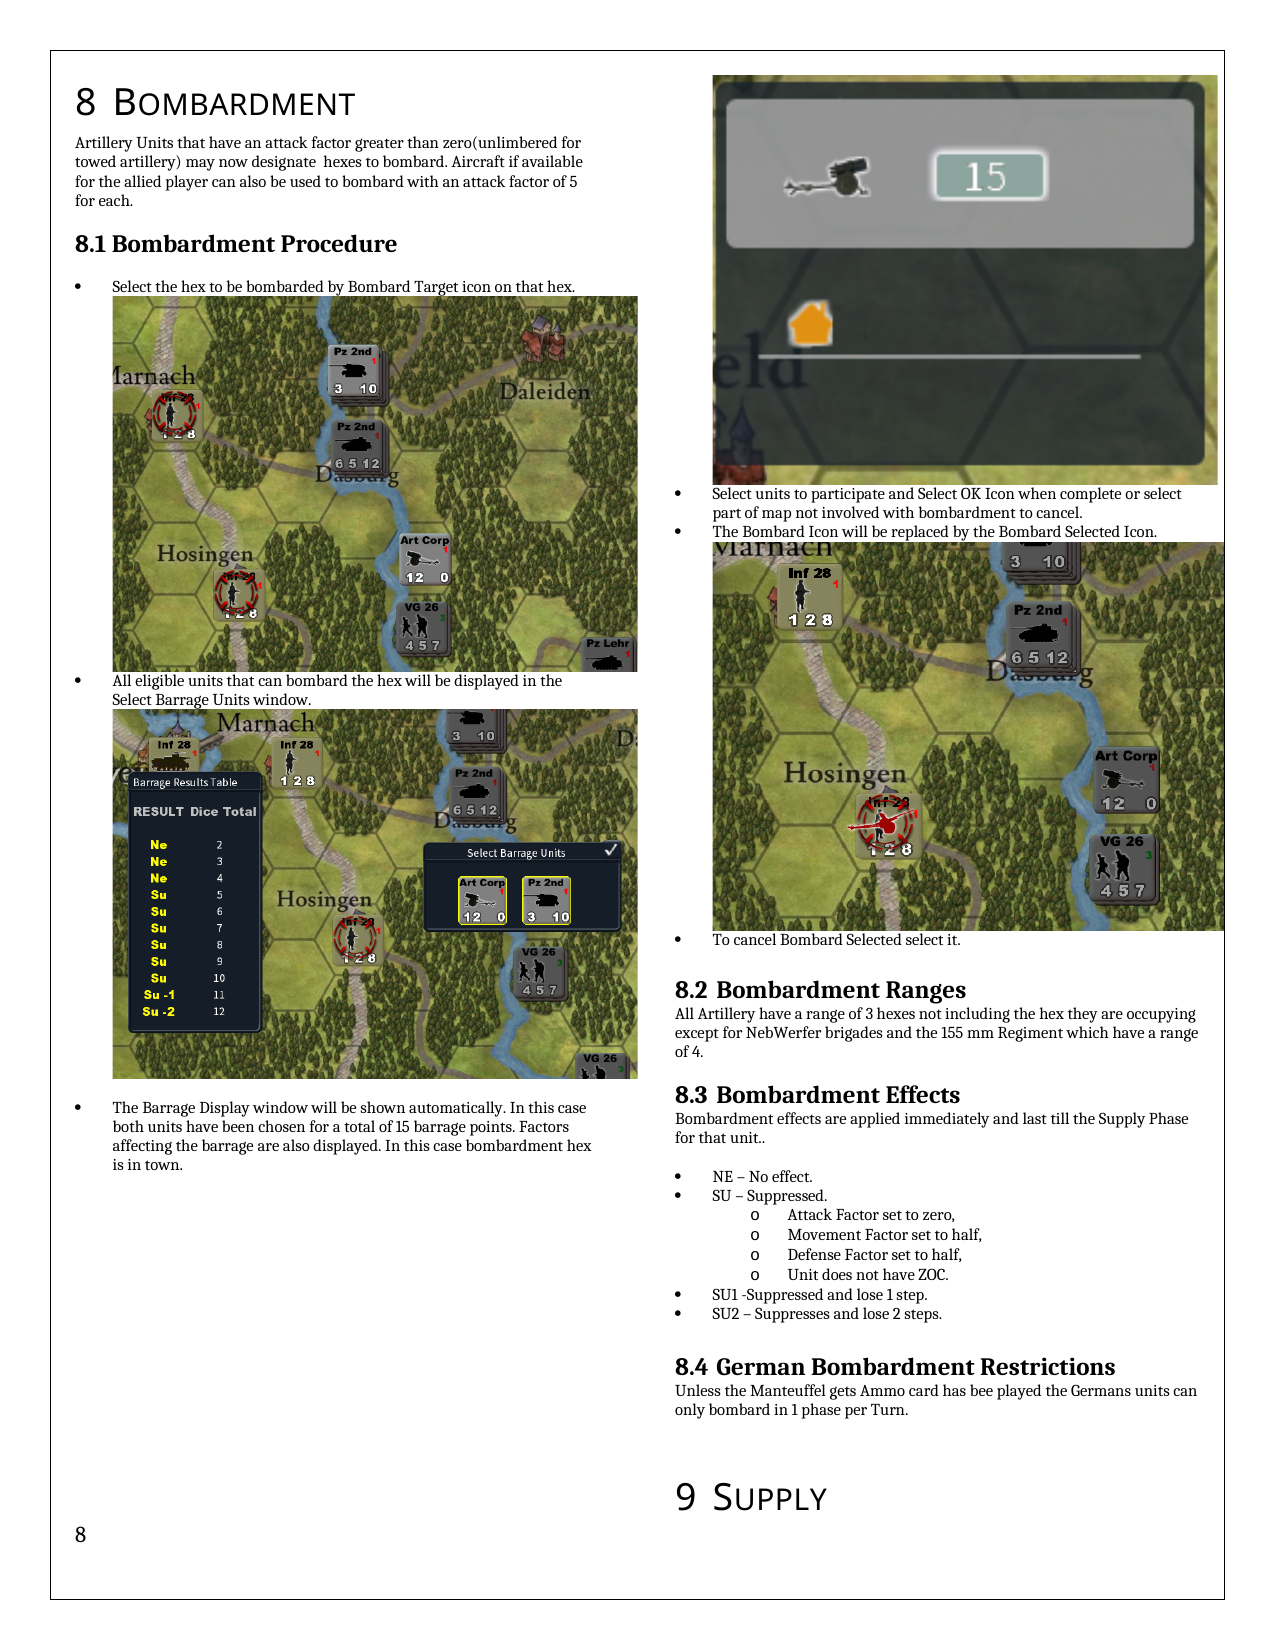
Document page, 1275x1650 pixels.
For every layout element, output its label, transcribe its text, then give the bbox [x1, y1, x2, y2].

list Defense Factor set to half, [750, 1246, 1200, 1266]
list Select units to participate and Select OK Icon when complete or select part of map not involved with bombardment to cancel. [675, 484, 1200, 523]
text 8.1 Bombardment Procedure [75, 229, 600, 258]
list NE – No effect. [675, 1167, 1200, 1186]
list Bombardment Effects [675, 1081, 1200, 1110]
list SU1 -Suppressed and lose 1 step. [675, 1286, 1200, 1305]
picture [712, 542, 1224, 931]
text Artillery Units that have an attack factor greater than zero(unlimbered for towed artillery) may now designate hexes to bombard. Aircraft if available for the allied player can also be used to bombard with an attack factor of 5 for each. [75, 134, 600, 210]
list German Bombardment Restrictions [675, 1353, 1200, 1381]
list All eligible units that can bombard the hex will be displayed in the Select Barrage Units window. [75, 671, 600, 709]
subtitle Bombardment [75, 75, 600, 126]
text Bombardment effects are applied immediately and last till the Supply Phase for that unit.. [675, 1110, 1200, 1148]
list To cancel Bombard Selected select it. [675, 930, 1200, 949]
text All Artillery have a range of 3 hexes not including the hex they are occupying except for NebWerfer brigades and the 155 mm Regiment which have a range of 4. [675, 1004, 1200, 1062]
picture [712, 75, 1218, 485]
list Movement Factor set to half, [750, 1226, 1200, 1246]
list The Bombard Icon will be replaced by the Bombard Selected Icon. [675, 523, 1200, 542]
picture [112, 296, 638, 672]
list Unit does not have ZOC. [750, 1266, 1200, 1286]
list Select the hex to be bombarded by Bombard Target icon on that hex. [75, 277, 600, 297]
list SU2 – Suppresses and lose 2 steps. [675, 1305, 1200, 1324]
list Attack Factor set to zero, [750, 1206, 1200, 1226]
picture [112, 709, 638, 1079]
text Unless the Manteuffel gets Ammo card has bee played the Germans units can only bombard in 1 phase per Turn. [675, 1381, 1200, 1420]
list The Barrage Display window will be shown automatically. In this case both units have been chosen for a total of 15 barrage points. Factors affecting the barrage are also displayed. In this case bombardment hex is in town. [75, 1098, 600, 1175]
list SU – Suppressed. [675, 1186, 1200, 1206]
subtitle Supply [675, 1470, 1200, 1521]
list Bombardment Ranges [675, 976, 1200, 1004]
